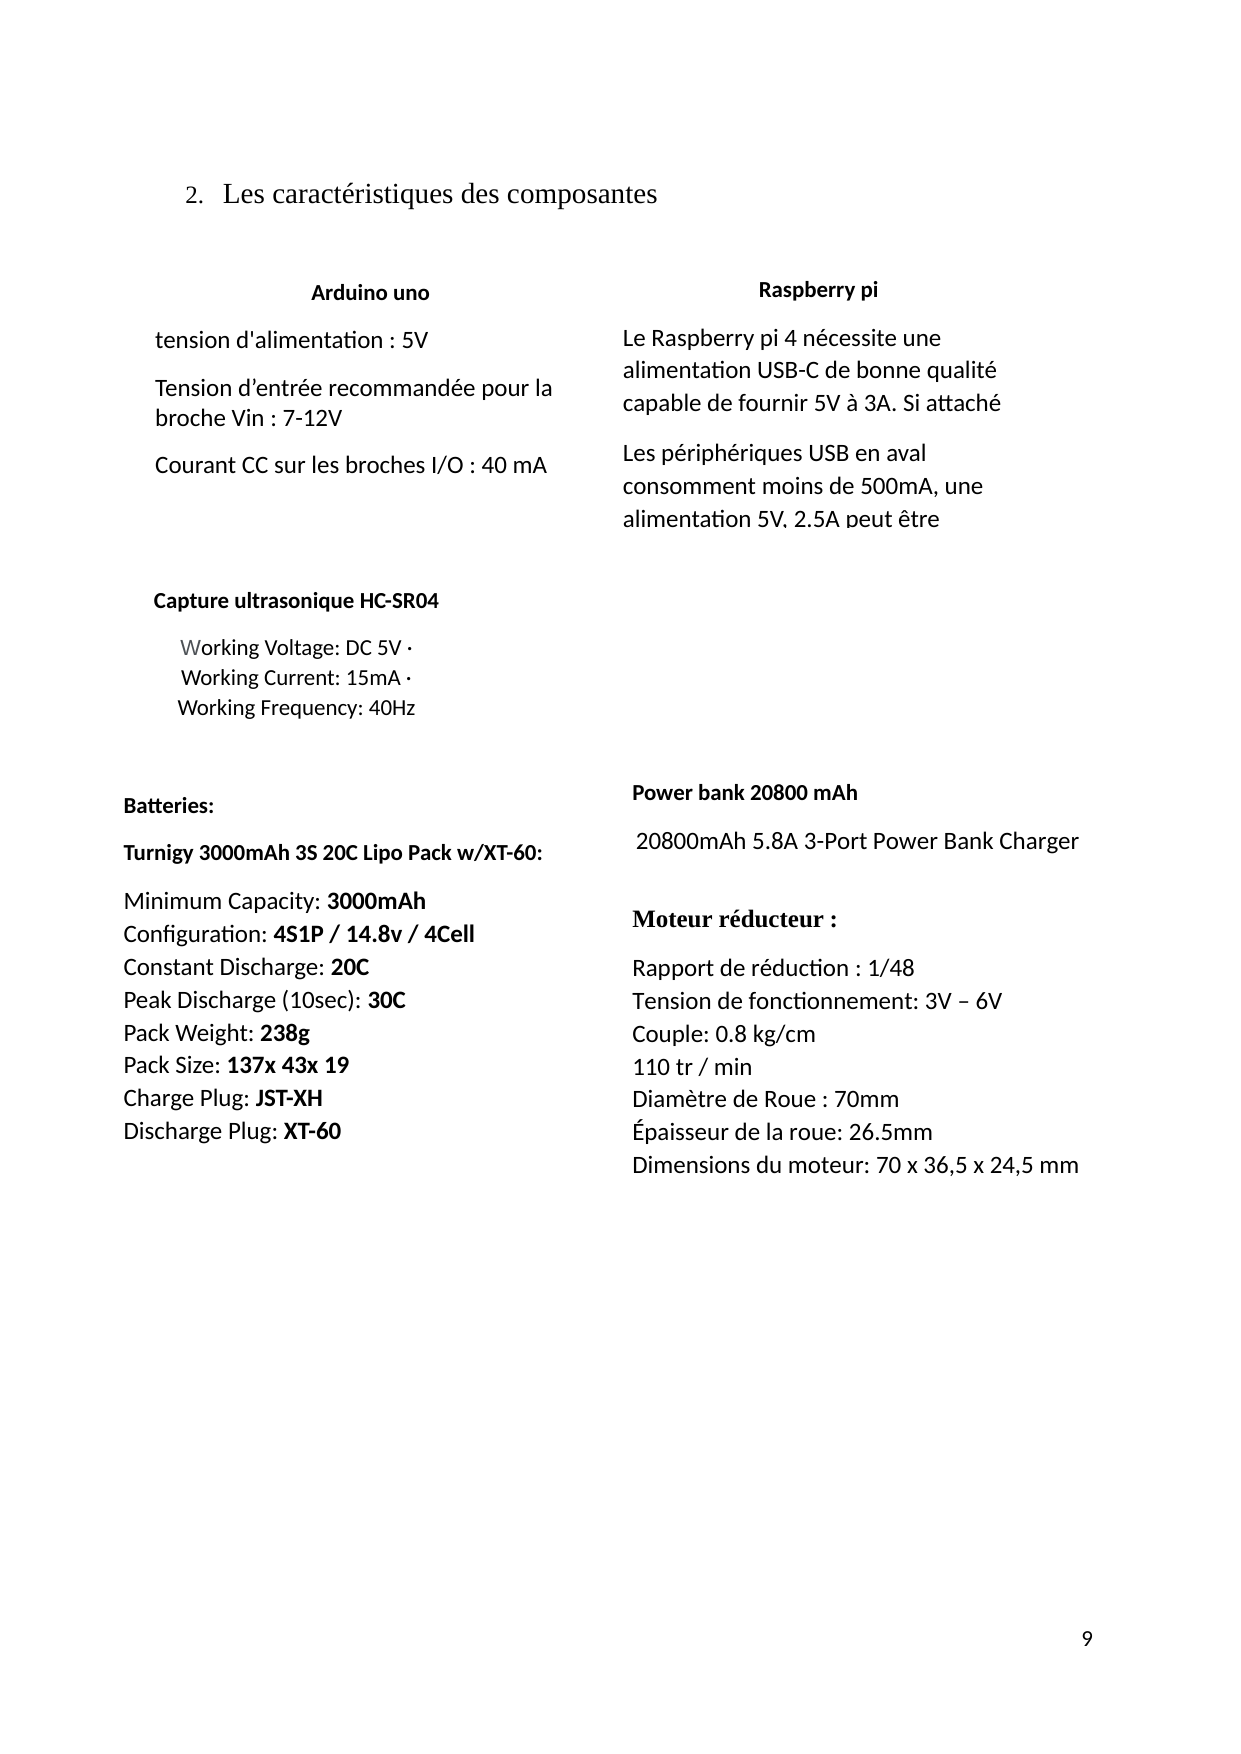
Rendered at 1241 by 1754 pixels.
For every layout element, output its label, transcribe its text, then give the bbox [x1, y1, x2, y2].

list Les caractéristiques des composantes [185, 176, 1093, 210]
